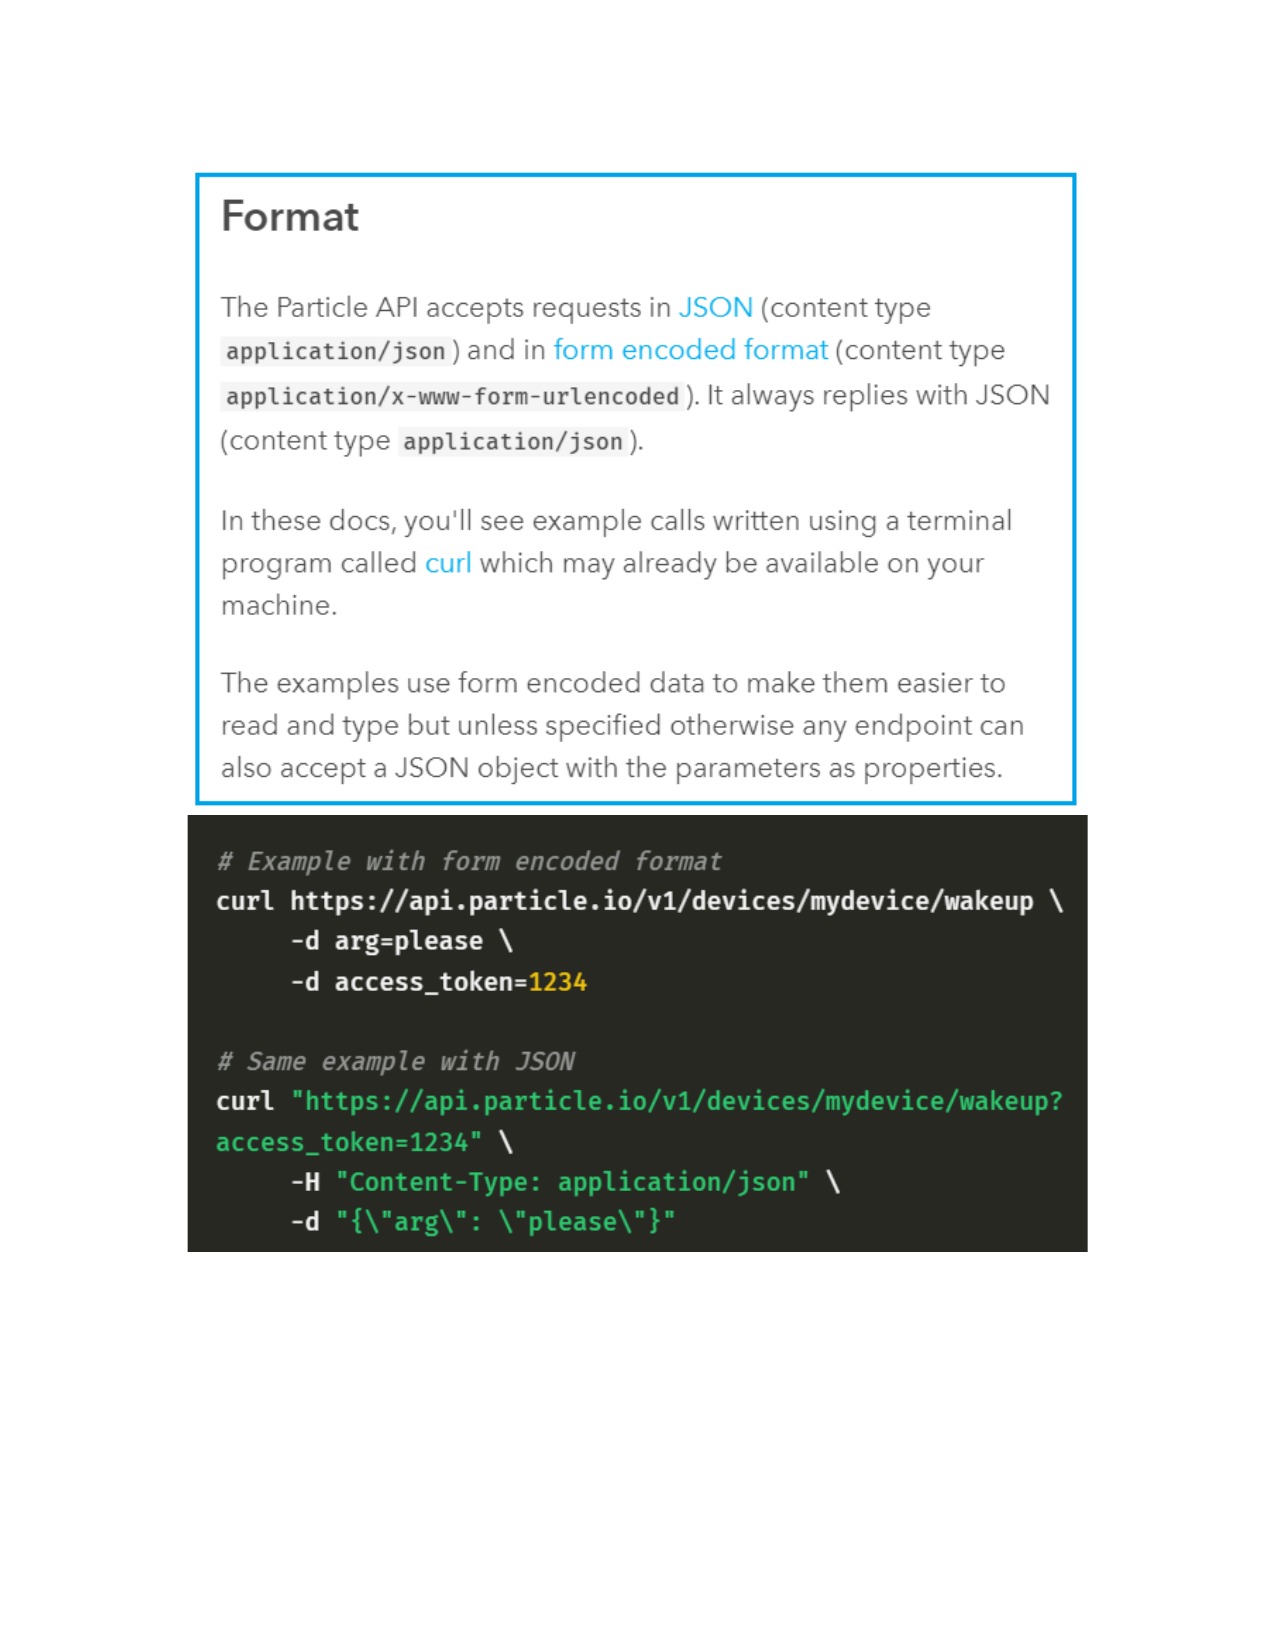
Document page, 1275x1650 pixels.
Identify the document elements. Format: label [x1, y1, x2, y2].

picture [187, 150, 1088, 814]
picture [187, 815, 1088, 1252]
